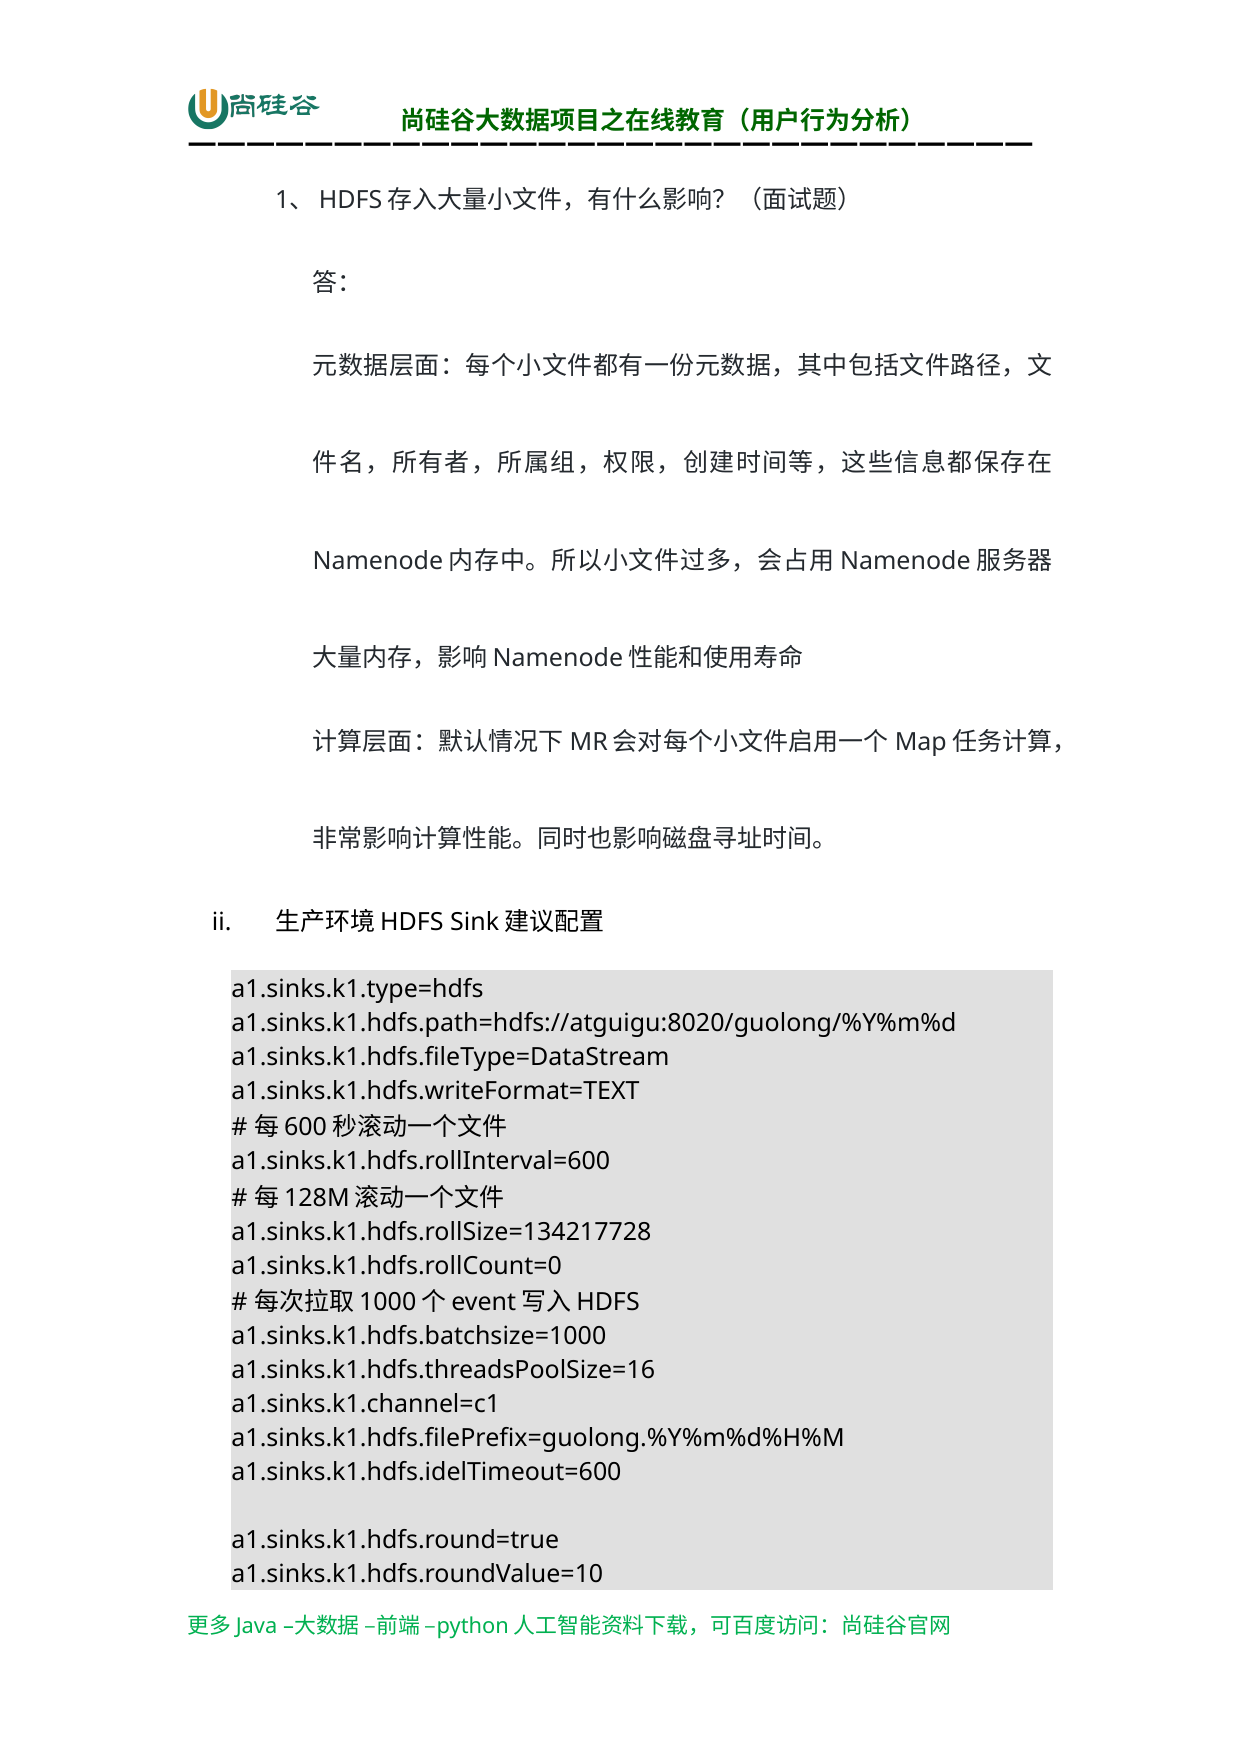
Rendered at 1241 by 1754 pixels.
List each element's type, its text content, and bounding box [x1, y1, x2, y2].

text a1.sinks.k1.hdfs.idelTimeout=600 [231, 1454, 1053, 1488]
text a1.sinks.k1.hdfs.fileType=DataStream [231, 1038, 1053, 1073]
picture [187, 88, 320, 130]
text a1.sinks.k1.hdfs.rollInterval=600 [231, 1143, 1053, 1177]
text a1.sinks.k1.hdfs.rollCount=0 [231, 1247, 1053, 1281]
list 计算层面：默认情况下MR会对每个小文件启用一个Map任务计算，非常影响计算性能。同时也影响磁盘寻址时间。 [312, 707, 1053, 869]
text # 每128M滚动一个文件 [231, 1177, 1053, 1213]
text a1.sinks.k1.hdfs.filePrefix=guolong.%Y%m%d%H%M [231, 1420, 1053, 1454]
list HDFS存入大量小文件，有什么影响？（面试题） [275, 165, 1053, 230]
text a1.sinks.k1.channel=c1 [231, 1386, 1053, 1420]
list 元数据层面：每个小文件都有一份元数据，其中包括文件路径，文件名，所有者，所属组，权限，创建时间等，这些信息都保存在Namenode内存中。所以小文件过多，会占用Namenode服务器大量内存，影响Namenode性能和使用寿命 [312, 331, 1053, 688]
text a1.sinks.k1.hdfs.batchsize=1000 [231, 1318, 1053, 1352]
text a1.sinks.k1.type=hdfs [231, 970, 1053, 1004]
text a1.sinks.k1.hdfs.roundValue=10 [231, 1556, 1053, 1590]
text # 每次拉取1000个event写入HDFS [231, 1281, 1053, 1318]
list 答： [312, 248, 1053, 313]
text a1.sinks.k1.hdfs.path=hdfs://atguigu:8020/guolong/%Y%m%d [231, 1004, 1053, 1038]
text a1.sinks.k1.hdfs.rollSize=134217728 [231, 1213, 1053, 1247]
text a1.sinks.k1.hdfs.threadsPoolSize=16 [231, 1352, 1053, 1386]
list 生产环境HDFS Sink建议配置 [231, 887, 1053, 952]
text a1.sinks.k1.hdfs.round=true [231, 1522, 1053, 1556]
text a1.sinks.k1.hdfs.writeFormat=TEXT [231, 1073, 1053, 1107]
text # 每600秒滚动一个文件 [231, 1107, 1053, 1143]
